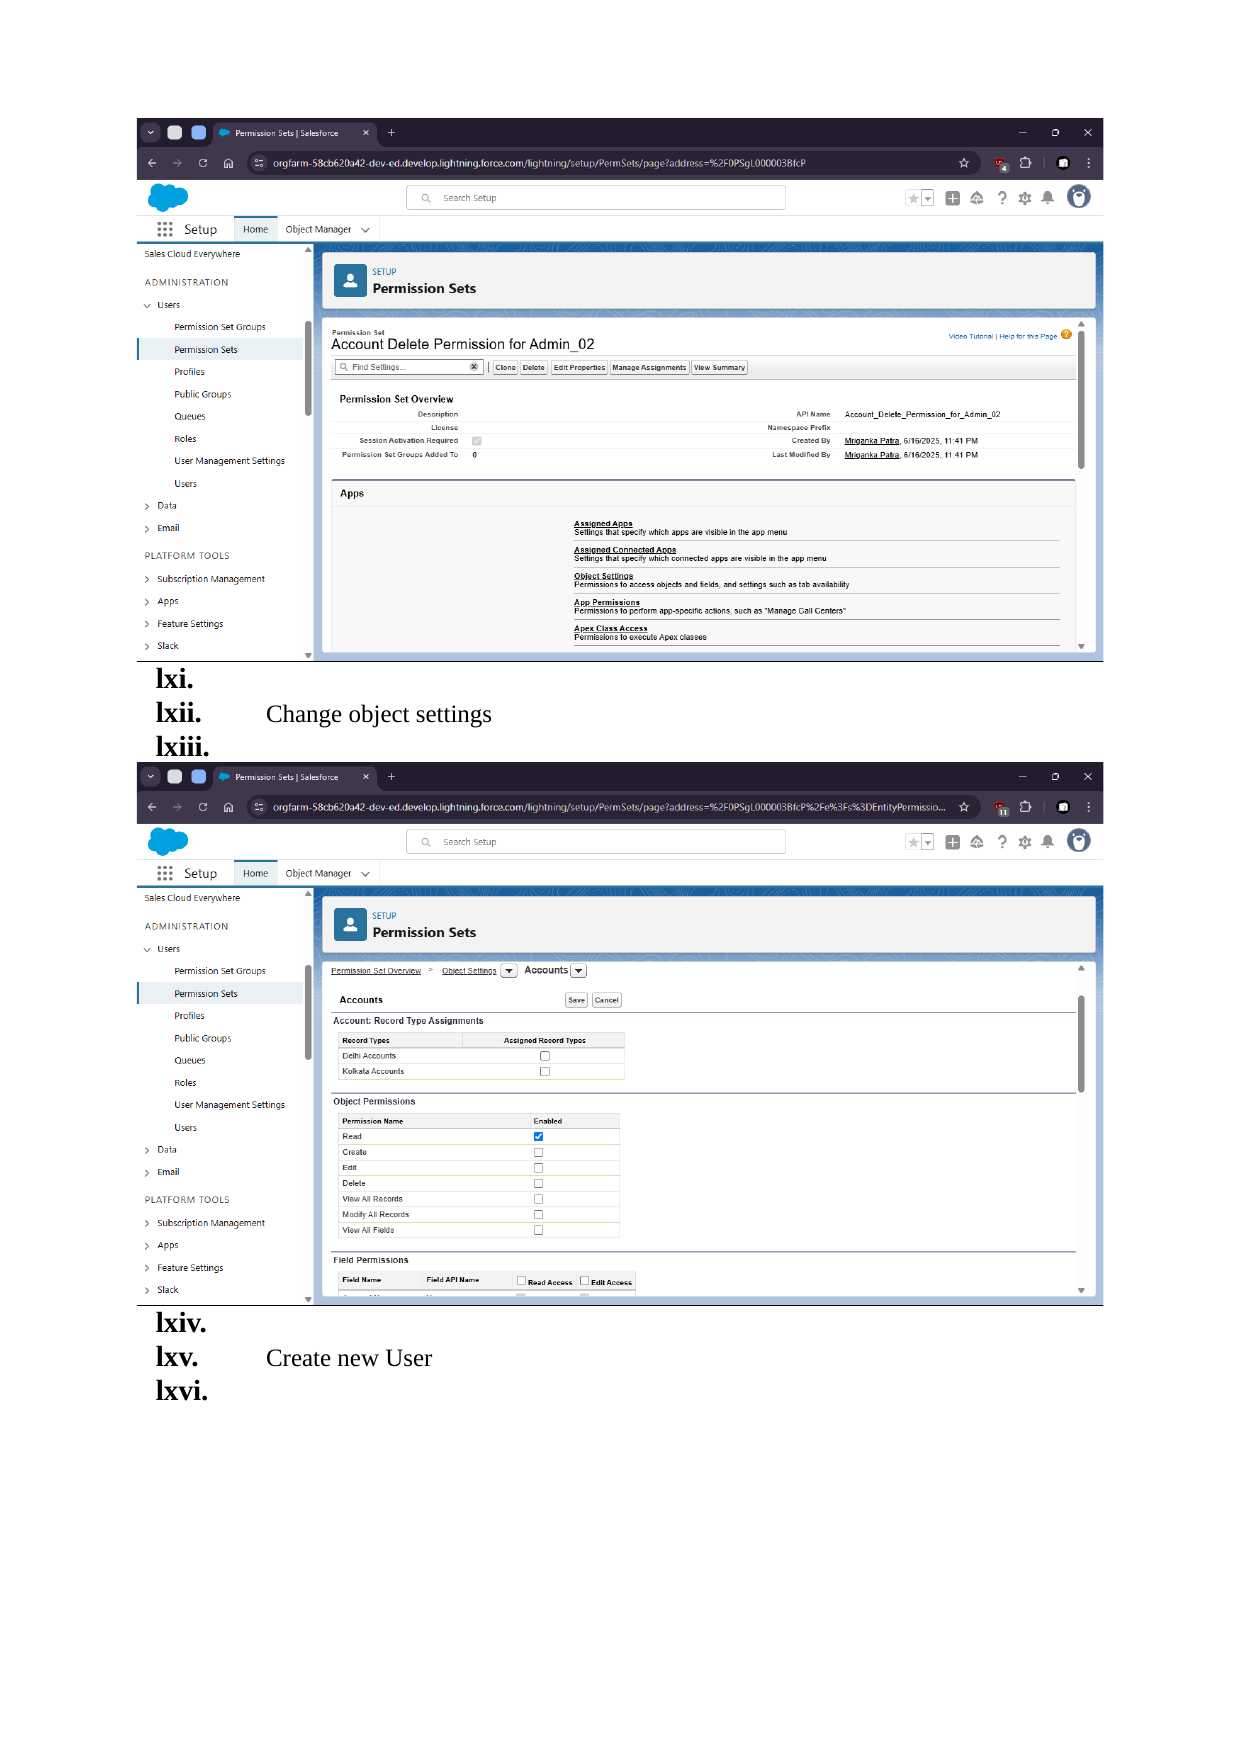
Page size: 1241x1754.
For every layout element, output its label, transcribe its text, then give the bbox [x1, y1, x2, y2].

list Create new User [156, 1339, 1122, 1373]
picture [136, 762, 1104, 1306]
picture [136, 118, 1104, 662]
list Change object settings [156, 695, 1122, 729]
